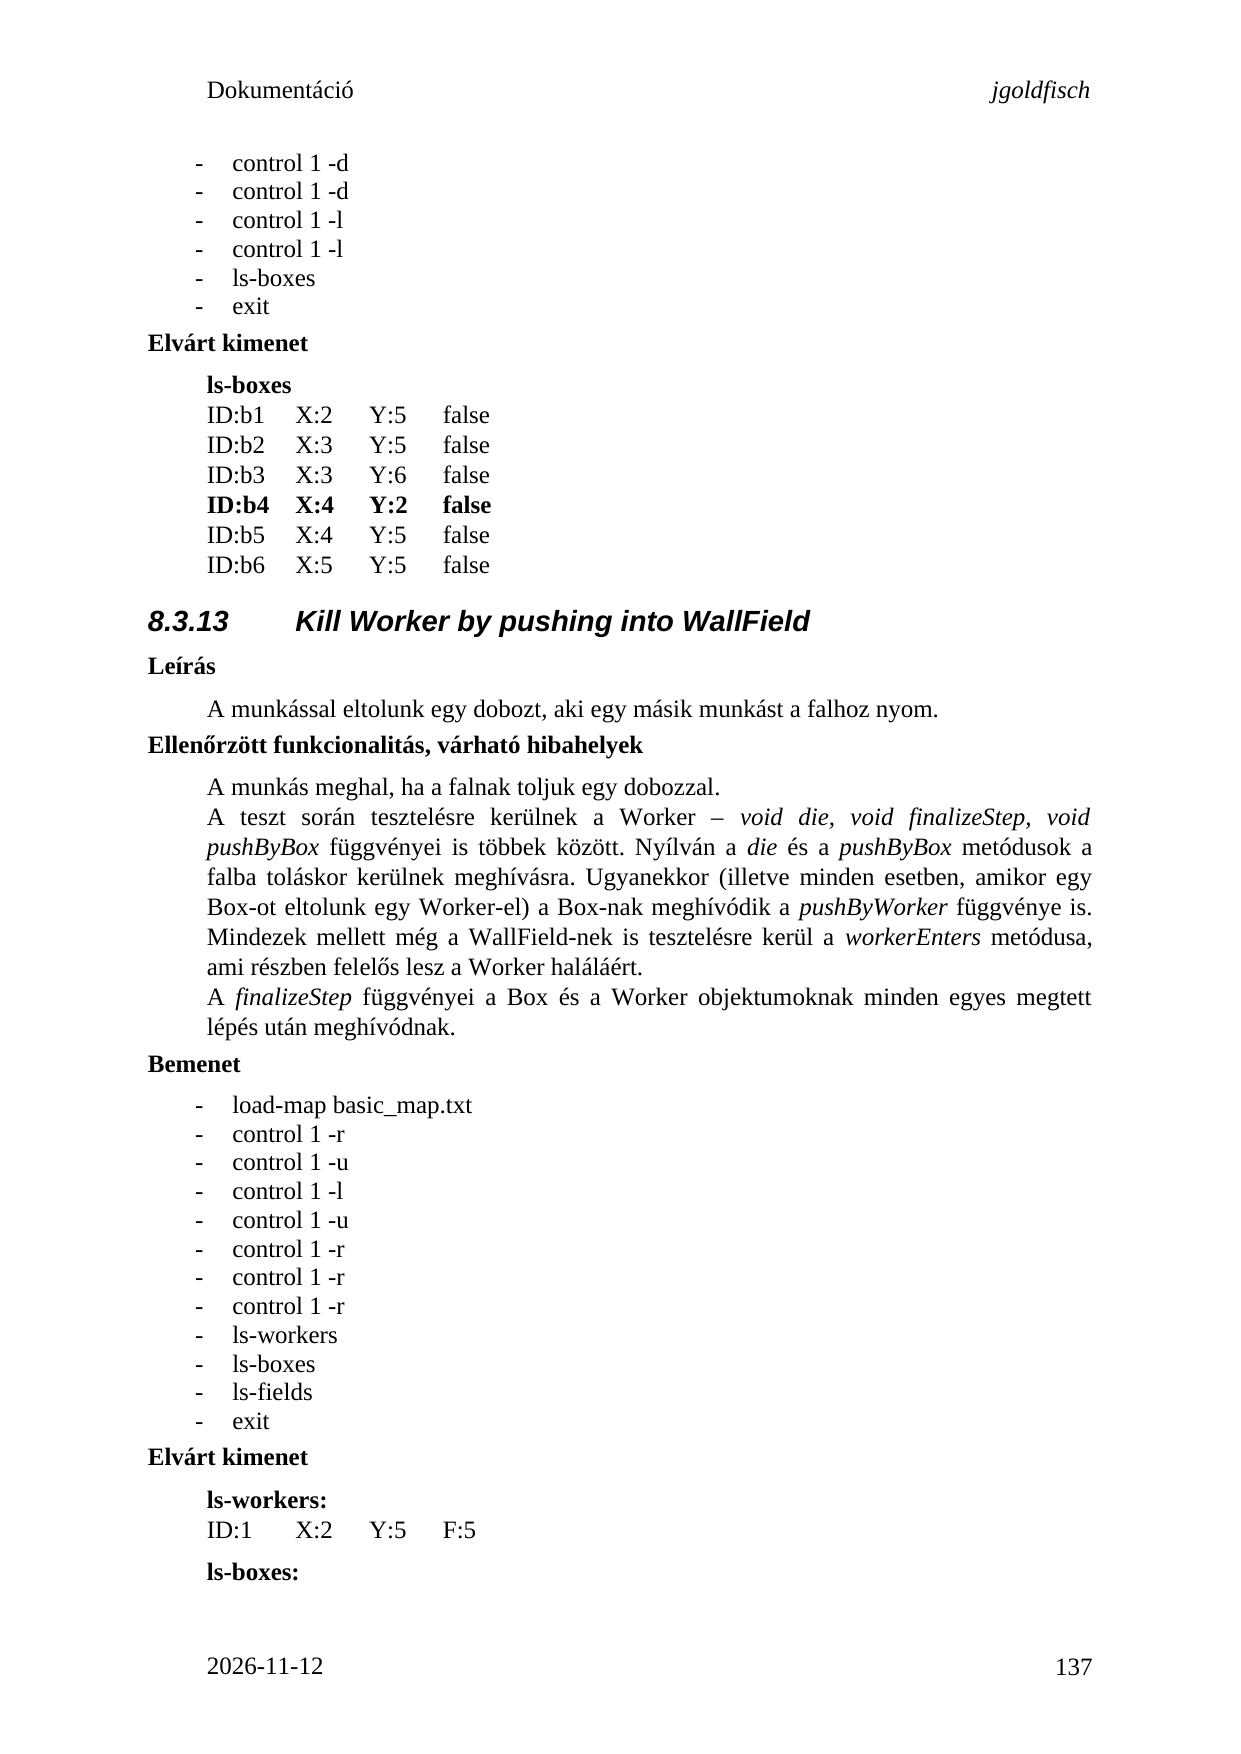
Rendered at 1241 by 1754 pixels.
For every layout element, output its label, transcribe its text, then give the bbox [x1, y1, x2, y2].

text ls-boxes [195, 263, 1093, 291]
text Bemenet [148, 1047, 1093, 1077]
text ls-fields [195, 1377, 1093, 1406]
text ID:b1 X:2 Y:5 false [148, 399, 1093, 429]
text load-map basic_map.txt [195, 1090, 1093, 1119]
text Elvárt kimenet [148, 326, 1093, 356]
text Elvárt kimenet [148, 1441, 1093, 1471]
subtitle Kill Worker by pushing into WallField [148, 604, 1093, 637]
text control 1 -l [195, 1176, 1093, 1205]
text exit [195, 291, 1093, 320]
text ls-boxes [148, 369, 1093, 399]
text ls-workers [195, 1320, 1093, 1349]
text control 1 -r [195, 1234, 1093, 1262]
text ID:1 X:2 Y:5 F:5 [148, 1514, 1093, 1544]
text ls-boxes: [148, 1556, 1093, 1586]
text control 1 -r [195, 1119, 1093, 1147]
text ID:b3 X:3 Y:6 false [148, 459, 1093, 489]
text control 1 -d [195, 176, 1093, 205]
text ID:b5 X:4 Y:5 false [148, 519, 1093, 549]
text Ellenőrzött funkcionalitás, várható hibahelyek [148, 729, 1093, 759]
text exit [195, 1406, 1093, 1435]
text control 1 -u [195, 1147, 1093, 1176]
text control 1 -r [195, 1262, 1093, 1291]
text A munkás meghal, ha a falnak toljuk egy dobozzal. [148, 771, 1093, 801]
text A finalizeStep függvényei a Box és a Worker objektumoknak minden egyes megtett lépés után meghívódnak. [207, 981, 1093, 1041]
text A teszt során tesztelésre kerülnek a Worker – void die, void finalizeStep, void pushByBox függvényei is többek között. Nyílván a die és a pushByBox metódusok a falba toláskor kerülnek meghívásra. Ugyanekkor (illetve minden esetben, amikor egy Box-ot eltolunk egy Worker-el) a Box-nak meghívódik a pushByWorker függvénye is. Mindezek mellett még a WallField-nek is tesztelésre kerül a workerEnters metódusa, ami részben felelős lesz a Worker haláláért. [207, 801, 1093, 981]
text Leírás [148, 650, 1093, 680]
text ID:b6 X:5 Y:5 false [148, 549, 1093, 579]
text control 1 -l [195, 205, 1093, 234]
text ls-boxes [195, 1349, 1093, 1377]
text control 1 -r [195, 1291, 1093, 1320]
text A munkással eltolunk egy dobozt, aki egy másik munkást a falhoz nyom. [148, 692, 1093, 722]
text ls-workers: [148, 1484, 1093, 1514]
text control 1 -d [195, 148, 1093, 176]
text ID:b2 X:3 Y:5 false [148, 429, 1093, 459]
text ID:b4 X:4 Y:2 false [148, 489, 1093, 519]
text control 1 -u [195, 1205, 1093, 1234]
text control 1 -l [195, 234, 1093, 263]
